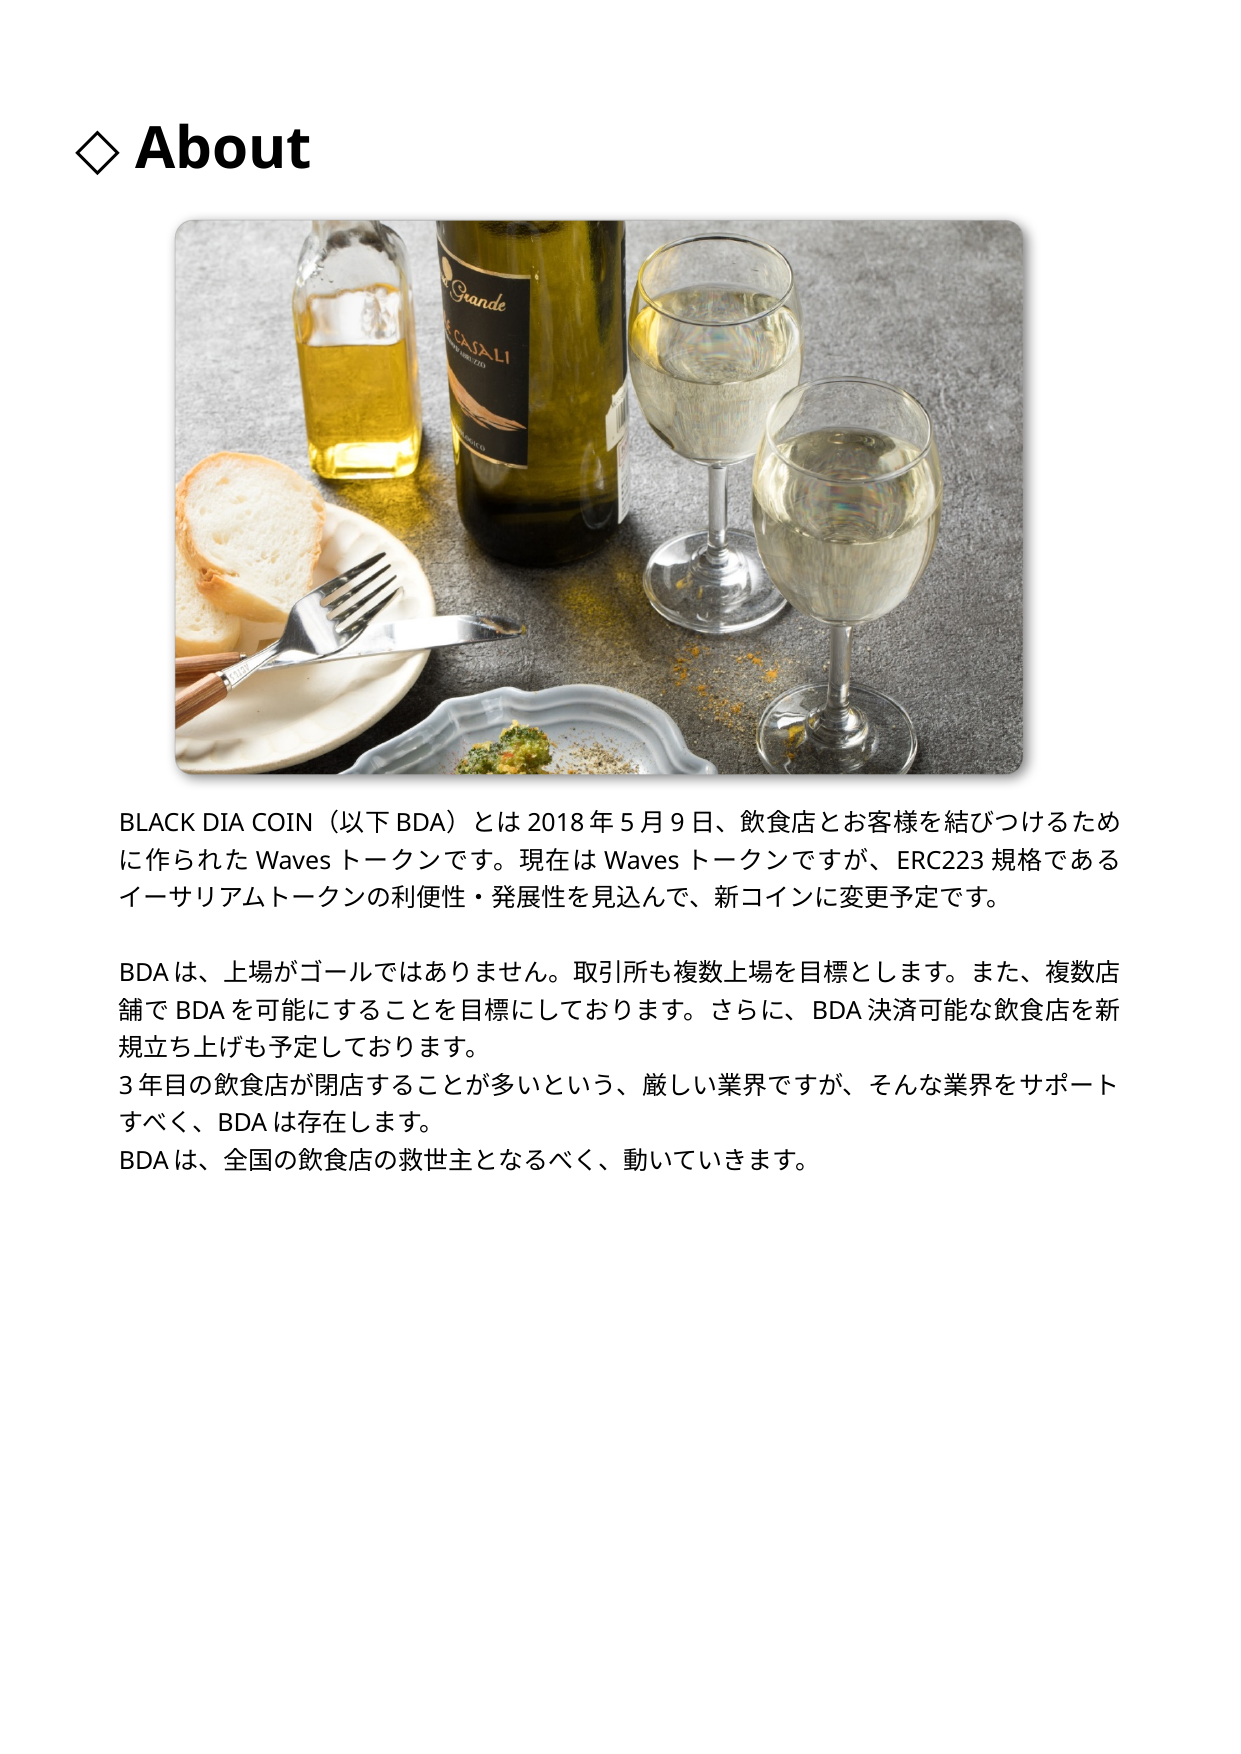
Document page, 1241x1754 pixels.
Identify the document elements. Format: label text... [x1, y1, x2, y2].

picture [176, 221, 1022, 774]
text 3年目の飲食店が閉店することが多いという、厳しい業界ですが、そんな業界をサポートすべく、BDAは存在します。 [119, 1064, 1121, 1139]
text BLACK DIA COIN（以下BDA）とは2018年5月9日、飲食店とお客様を結びつけるために作られたWavesトークンです。現在はWavesトークンですが、ERC223規格であるイーサリアムトークンの利便性・発展性を見込んで、新コインに変更予定です。 [119, 802, 1121, 914]
text BDAは、上場がゴールではありません。取引所も複数上場を目標とします。また、複数店舗でBDAを可能にすることを目標にしております。さらに、BDA決済可能な飲食店を新規立ち上げも予定しております。 [119, 952, 1121, 1064]
text ◇ About [75, 89, 1165, 202]
text BDAは、全国の飲食店の救世主となるべく、動いていきます。 [119, 1139, 1121, 1177]
